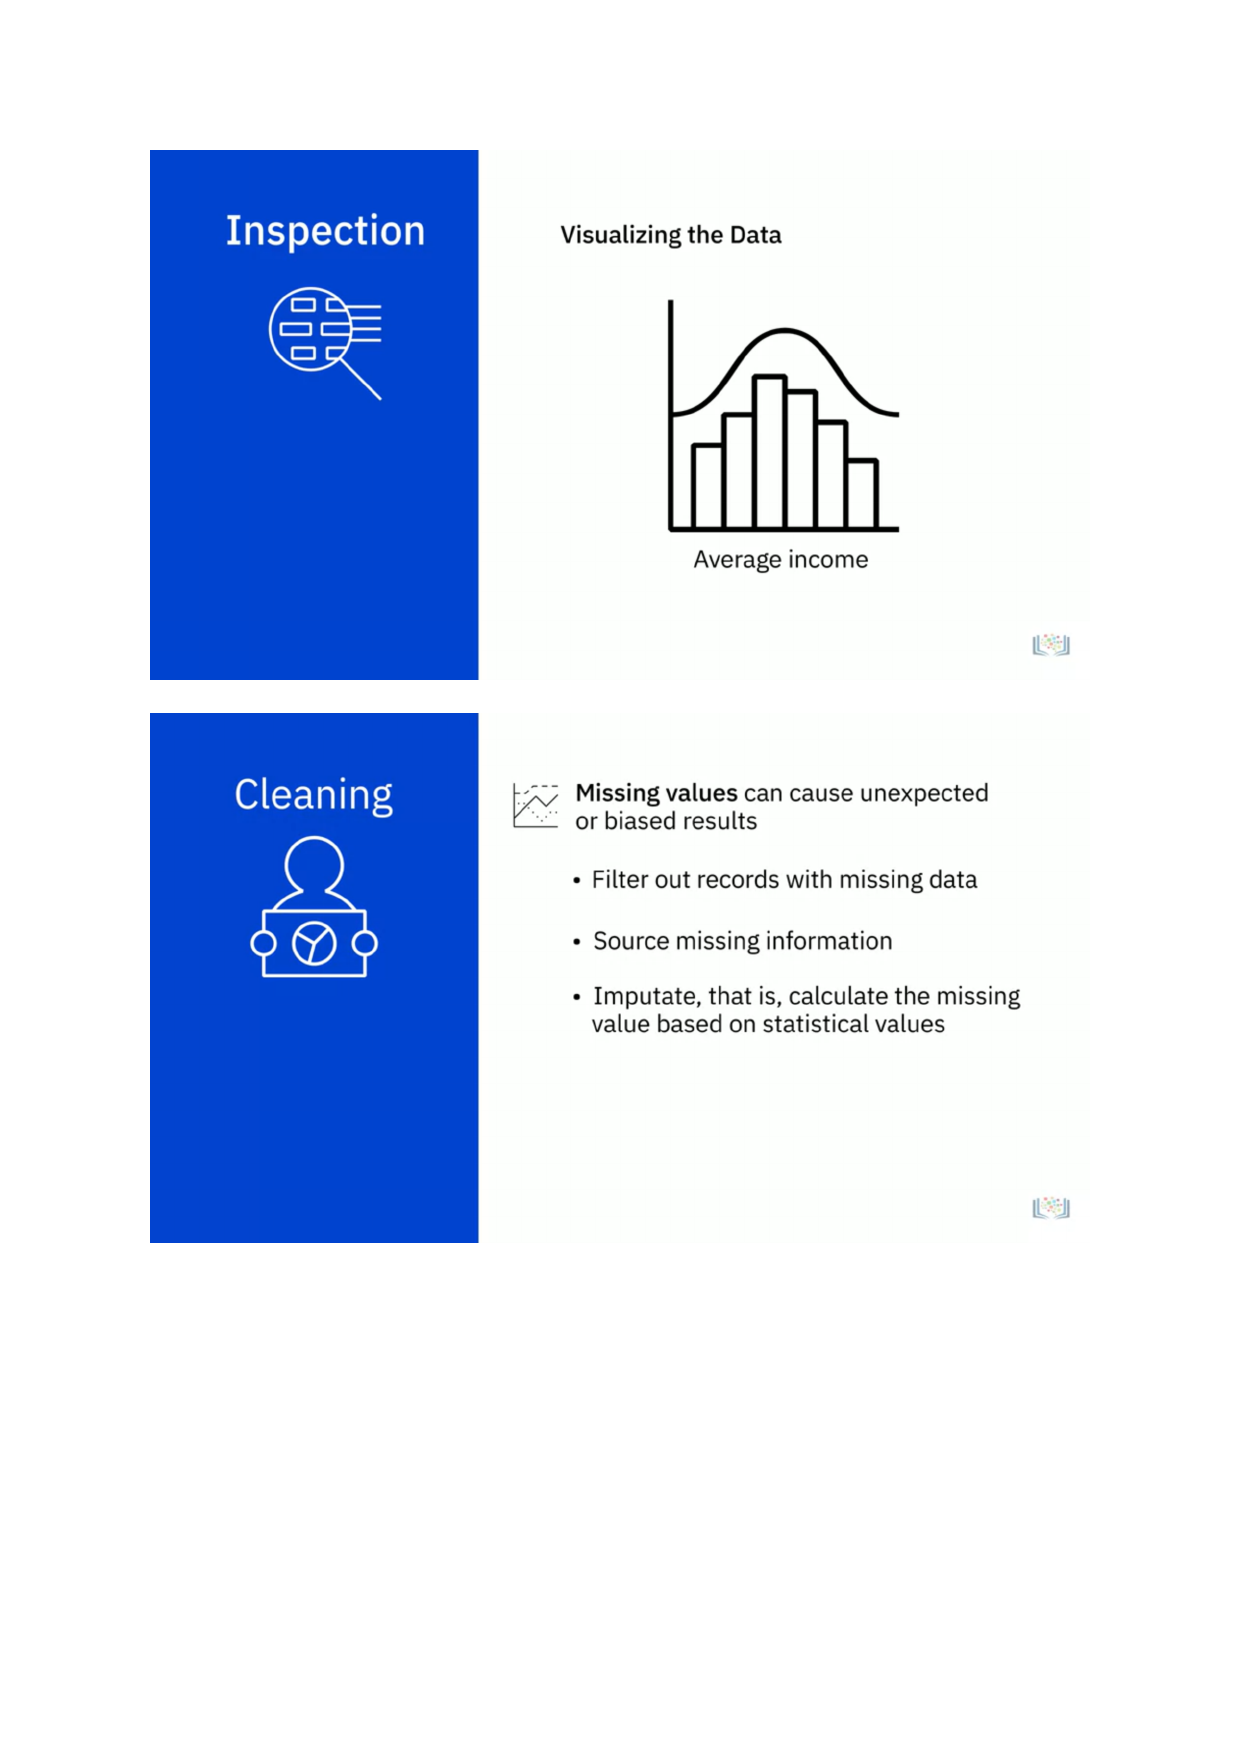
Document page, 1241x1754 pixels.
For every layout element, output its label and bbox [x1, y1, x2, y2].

picture [150, 150, 1091, 680]
picture [150, 713, 1091, 1243]
